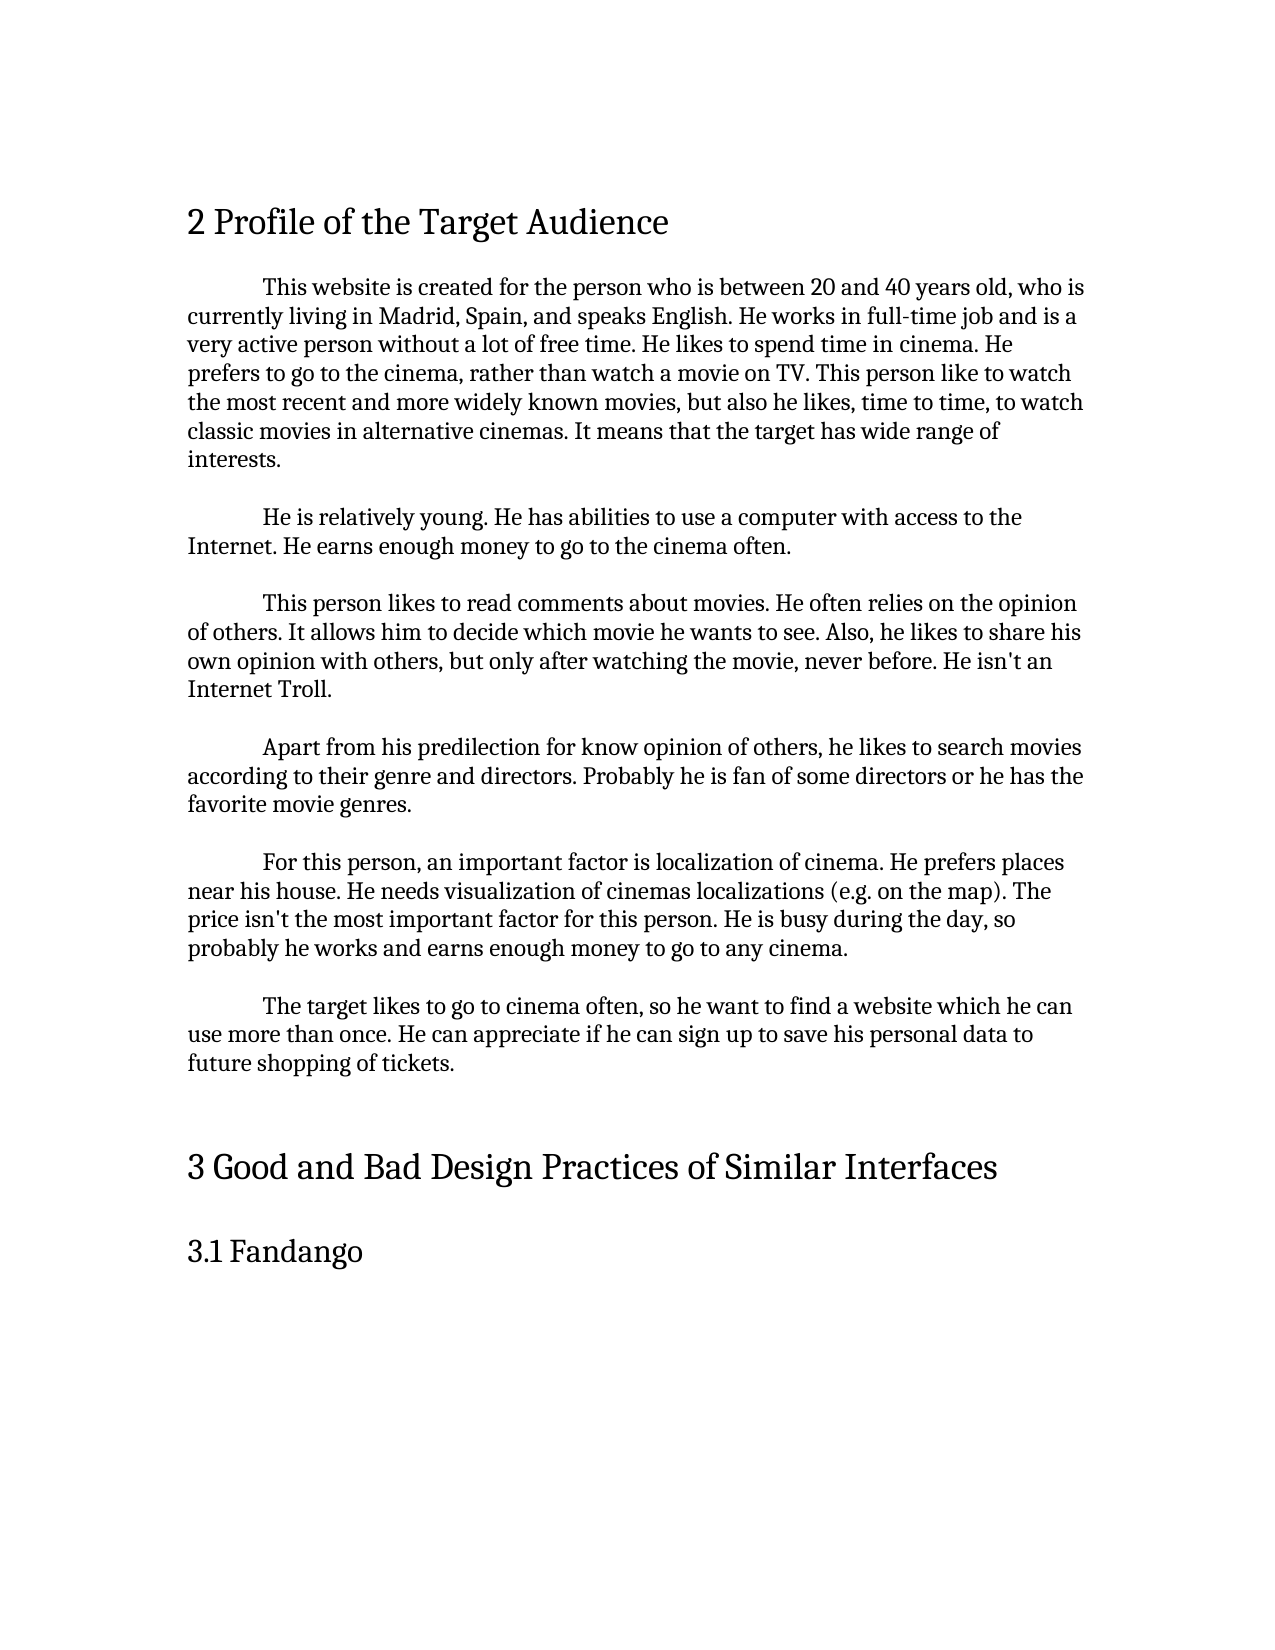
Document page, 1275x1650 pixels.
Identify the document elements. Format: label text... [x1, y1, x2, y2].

text 2 Profile of the Target Audience [187, 201, 1087, 244]
text The target likes to go to cinema often, so he want to find a website which he can use more than once. He can appreciate if he can sign up to save his personal data to future shopping of tickets. [187, 992, 1087, 1078]
text This website is created for the person who is between 20 and 40 years old, who is currently living in Madrid, Spain, and speaks English. He works in full-time job and is a very active person without a lot of free time. He likes to spend time in cinema. He prefers to go to the cinema, rather than watch a movie on TV. This person like to watch the most recent and more widely known movies, but also he likes, time to time, to watch classic movies in alternative cinemas. It means that the target has wide range of interests. [187, 273, 1087, 474]
text 3.1 Fandango [187, 1232, 1087, 1271]
text This person likes to read comments about movies. He often relies on the opinion of others. It allows him to decide which movie he wants to see. Also, he likes to share his own opinion with others, but only after watching the movie, never before. He isn't an Internet Troll. [187, 589, 1087, 704]
text He is relatively young. He has abilities to use a computer with access to the Internet. He earns enough money to go to the cinema often. [187, 503, 1087, 560]
text For this person, an important factor is localization of cinema. He prefers places near his house. He needs visualization of cinemas localizations (e.g. on the map). The price isn't the most important factor for this person. He is busy during the day, so probably he works and earns enough money to go to any cinema. [187, 848, 1087, 963]
text Apart from his predilection for know opinion of others, he likes to search movies according to their genre and directors. Probably he is fan of some directors or he has the favorite movie genres. [187, 733, 1087, 819]
text 3 Good and Bad Design Practices of Similar Interfaces [187, 1146, 1087, 1189]
